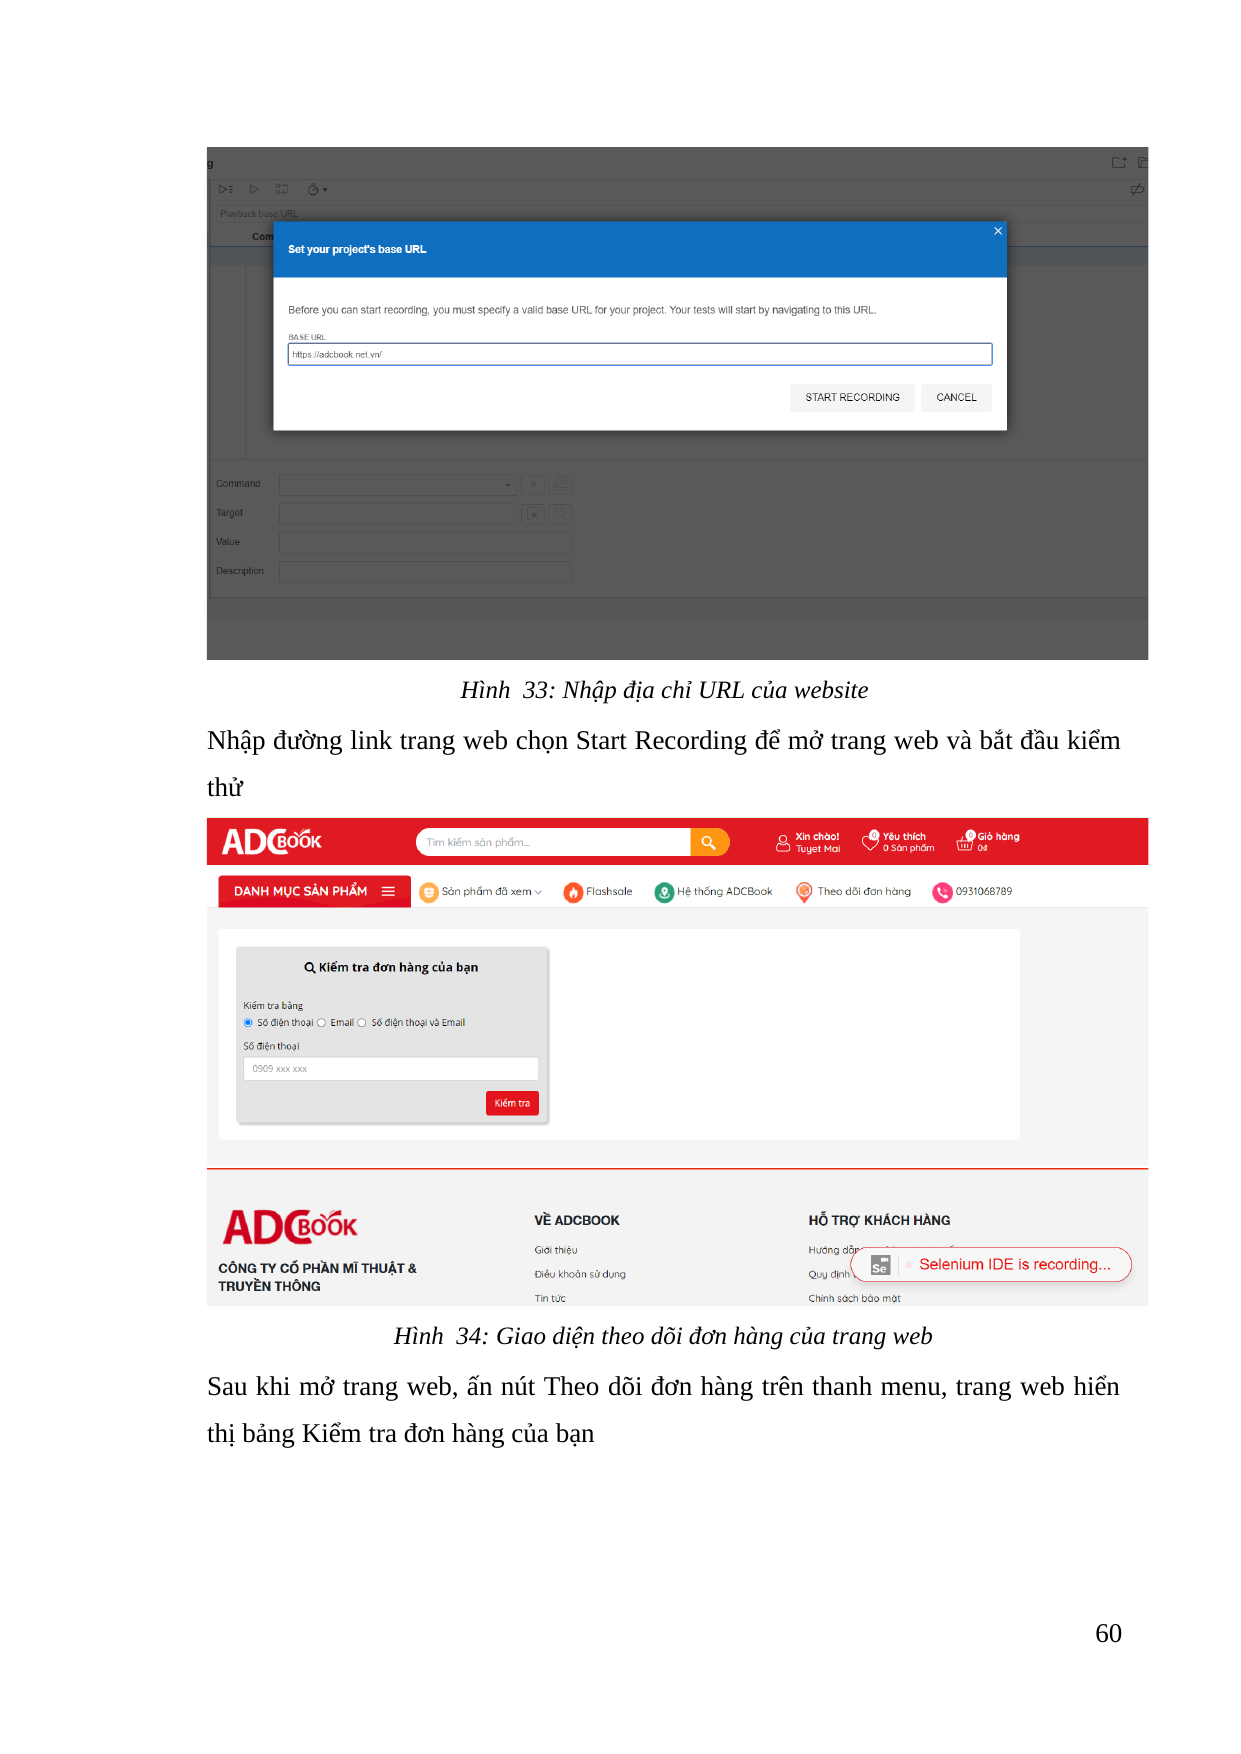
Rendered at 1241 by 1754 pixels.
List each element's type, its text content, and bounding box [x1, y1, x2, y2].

text Hình 33: Nhập địa chỉ URL của website [207, 675, 1122, 704]
picture [206, 147, 1149, 660]
text Nhập đường link trang web chọn Start Recording để mở trang web và bắt đầu kiểm thử [207, 724, 1122, 802]
text Hình 34: Giao diện theo dõi đơn hàng của trang web [207, 1321, 1122, 1349]
text Sau khi mở trang web, ấn nút Theo dõi đơn hàng trên thanh menu, trang web hiển thị bảng Kiểm tra đơn hàng của bạn [207, 1370, 1122, 1448]
picture [206, 817, 1149, 1306]
